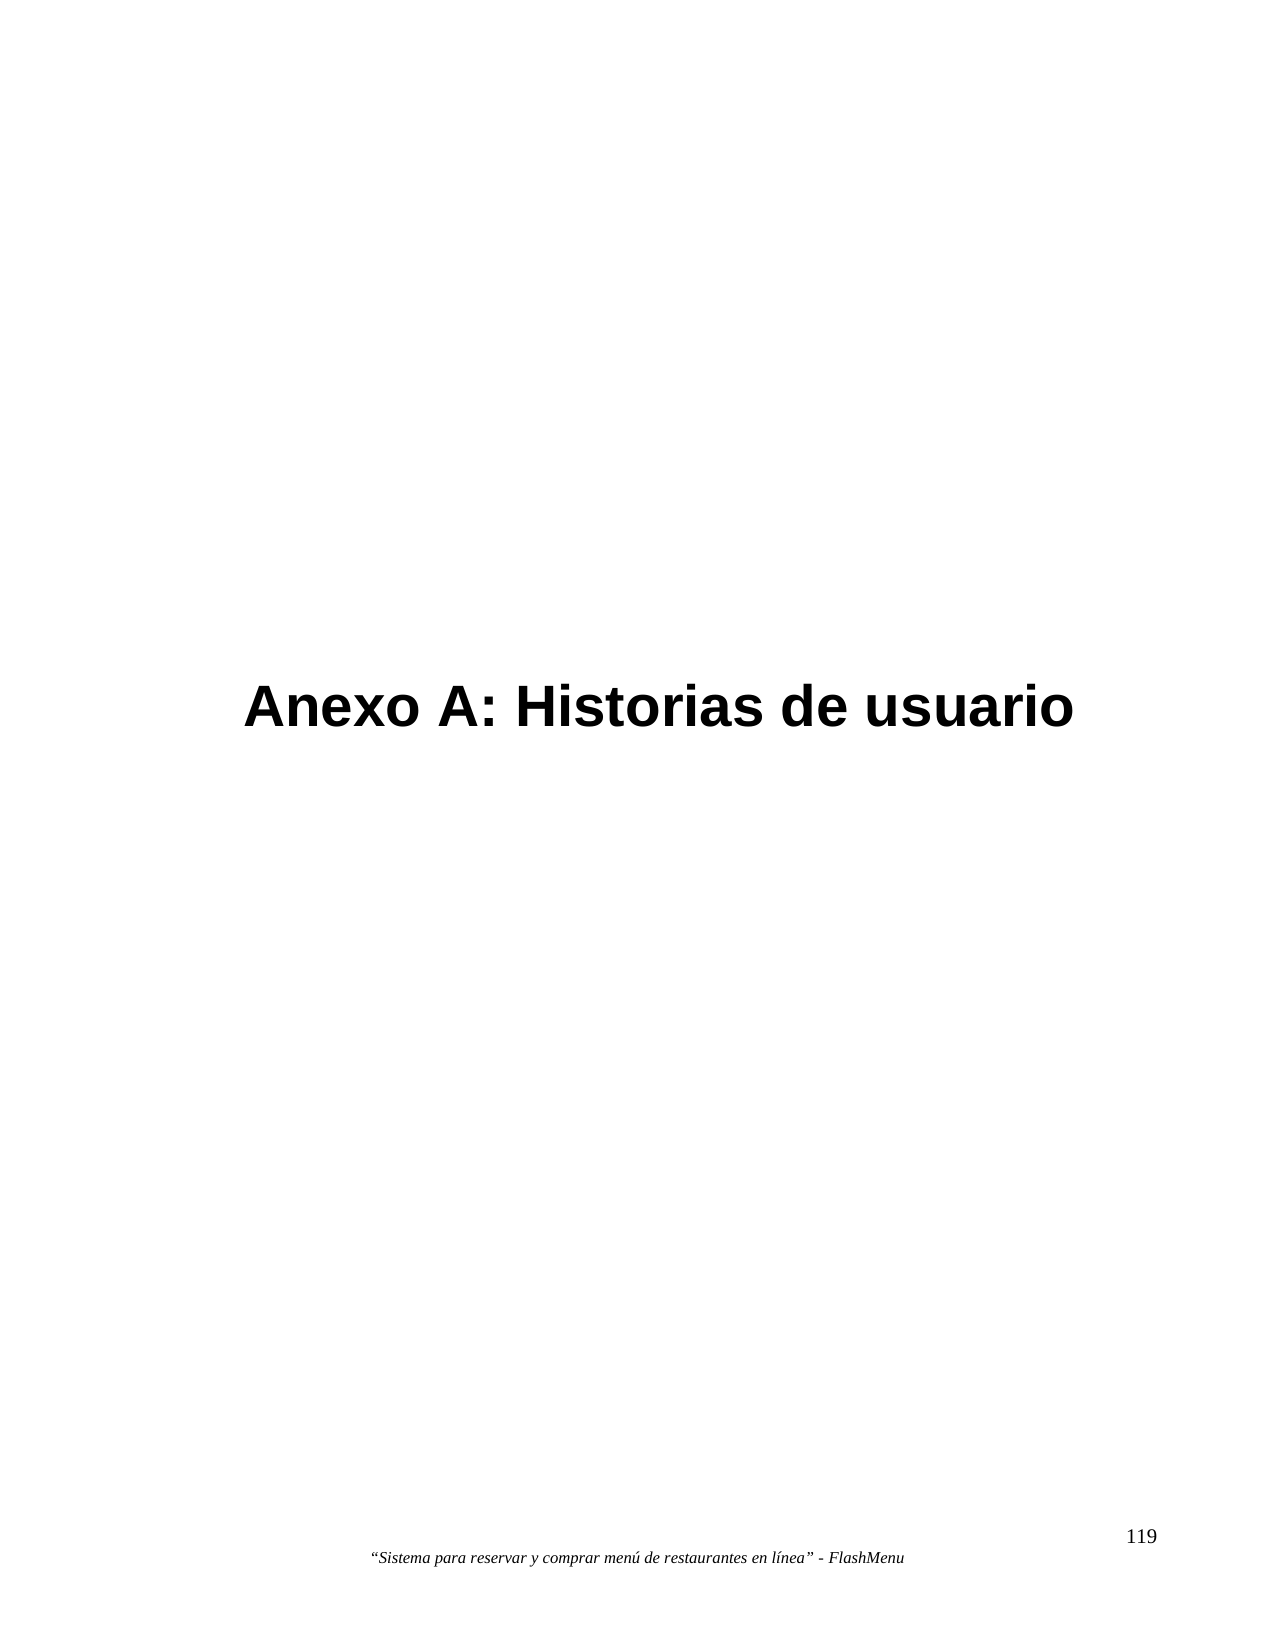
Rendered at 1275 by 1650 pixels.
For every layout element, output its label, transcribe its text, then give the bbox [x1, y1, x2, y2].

list Anexo A: Historias de usuario [162, 672, 1157, 739]
